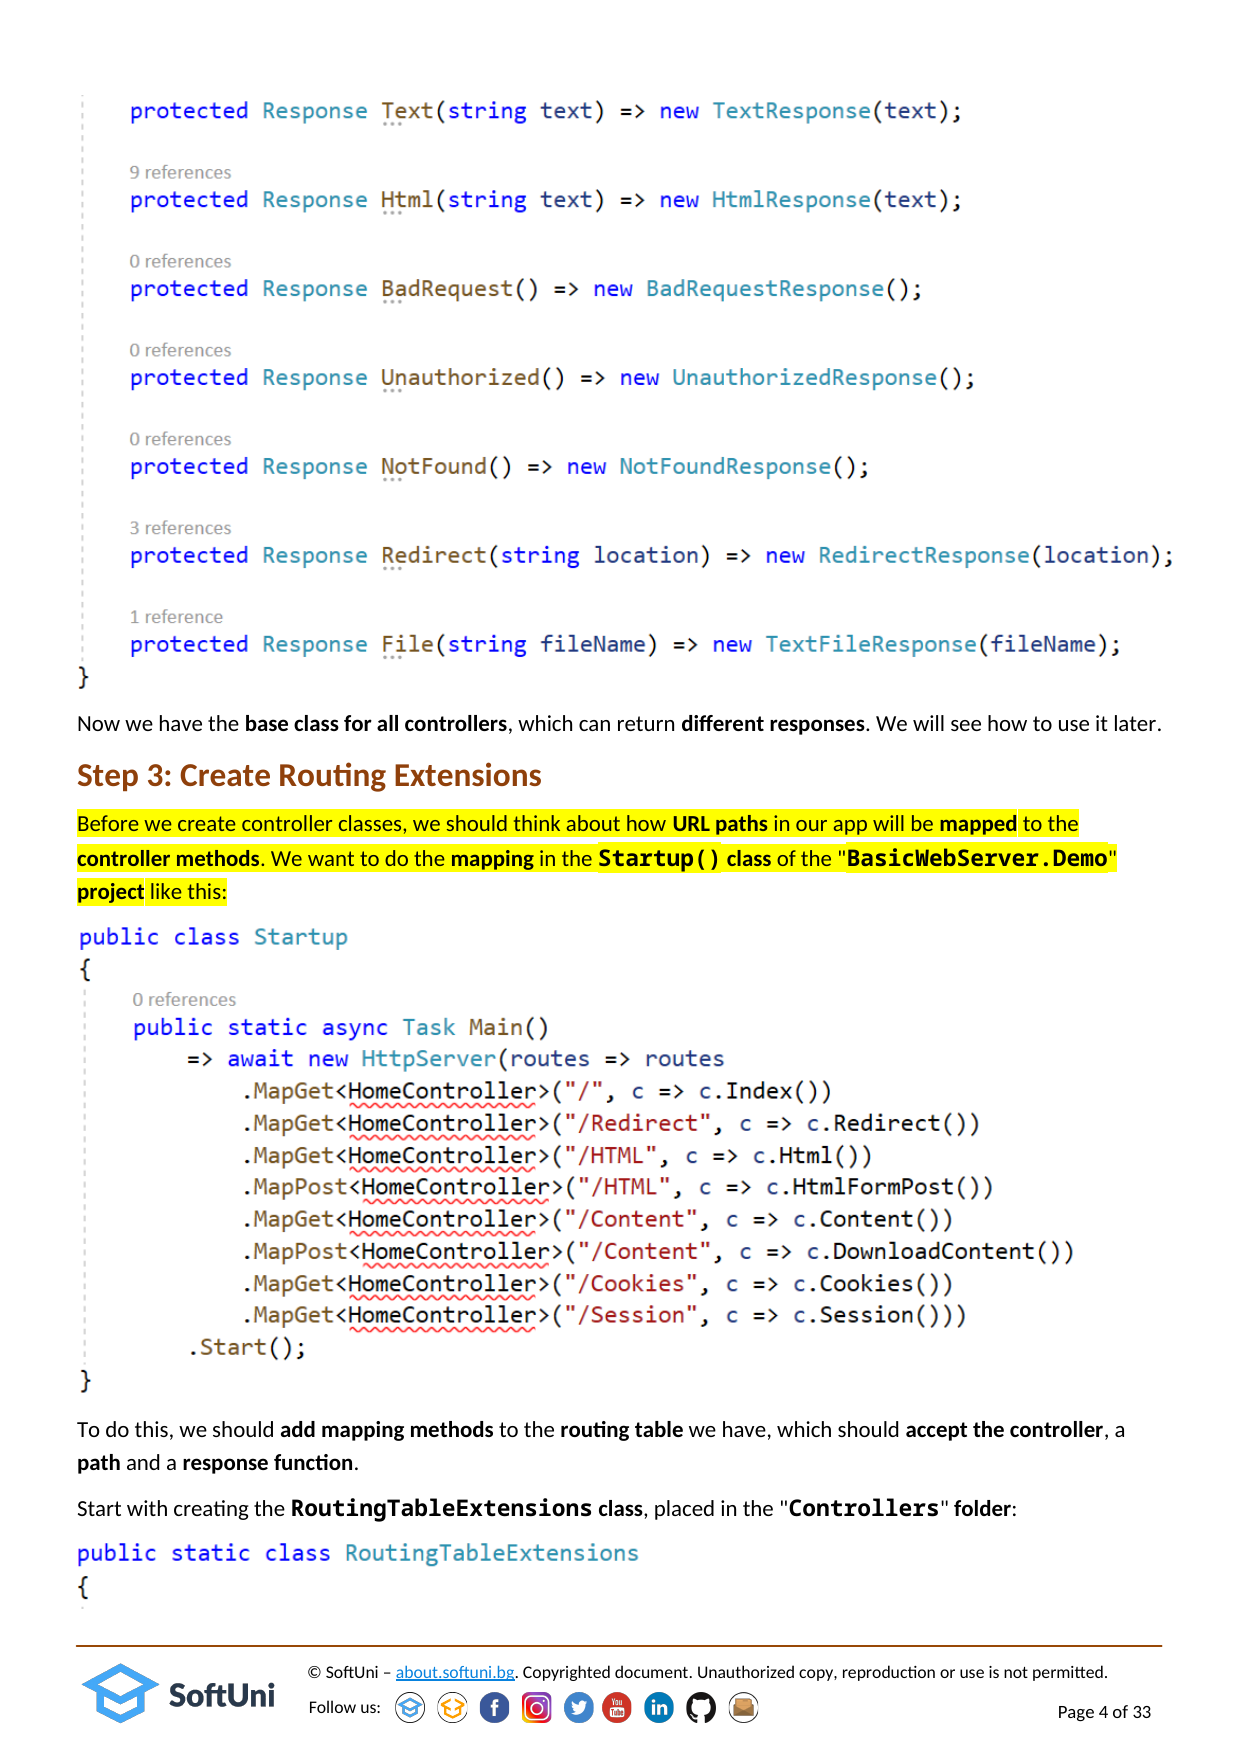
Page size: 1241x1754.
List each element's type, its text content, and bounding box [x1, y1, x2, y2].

text To do this, we should add mapping methods to the routing table we have, which should accept the controller, a path and a response function. [77, 1416, 1163, 1476]
picture [395, 1692, 425, 1723]
picture [76, 95, 1176, 693]
picture [564, 1692, 594, 1723]
picture [602, 1692, 632, 1723]
picture [686, 1692, 716, 1723]
picture [728, 1692, 759, 1723]
picture [75, 1658, 281, 1729]
picture [76, 1540, 645, 1609]
picture [437, 1692, 468, 1723]
text Now we have the base class for all controllers, which can return different responses. We will see how to use it later. [77, 709, 1163, 738]
picture [522, 1692, 552, 1723]
text Start with creating the RoutingTableExtensions class, placed in the "Controllers" folder: [77, 1492, 1163, 1524]
picture [76, 922, 1081, 1399]
picture [479, 1692, 510, 1723]
text Before we create controller classes, we should think about how URL paths in our app will be mapped to the controller methods. We want to do the mapping in the Startup() class of the "BasicWebServer.Demo" project like this: [77, 809, 1163, 906]
picture [665, 1692, 674, 1701]
picture [644, 1692, 653, 1701]
picture [658, 1705, 667, 1714]
picture [644, 1714, 653, 1723]
subtitle Step 3: Create Routing Extensions [77, 754, 1163, 795]
picture [665, 1714, 674, 1723]
